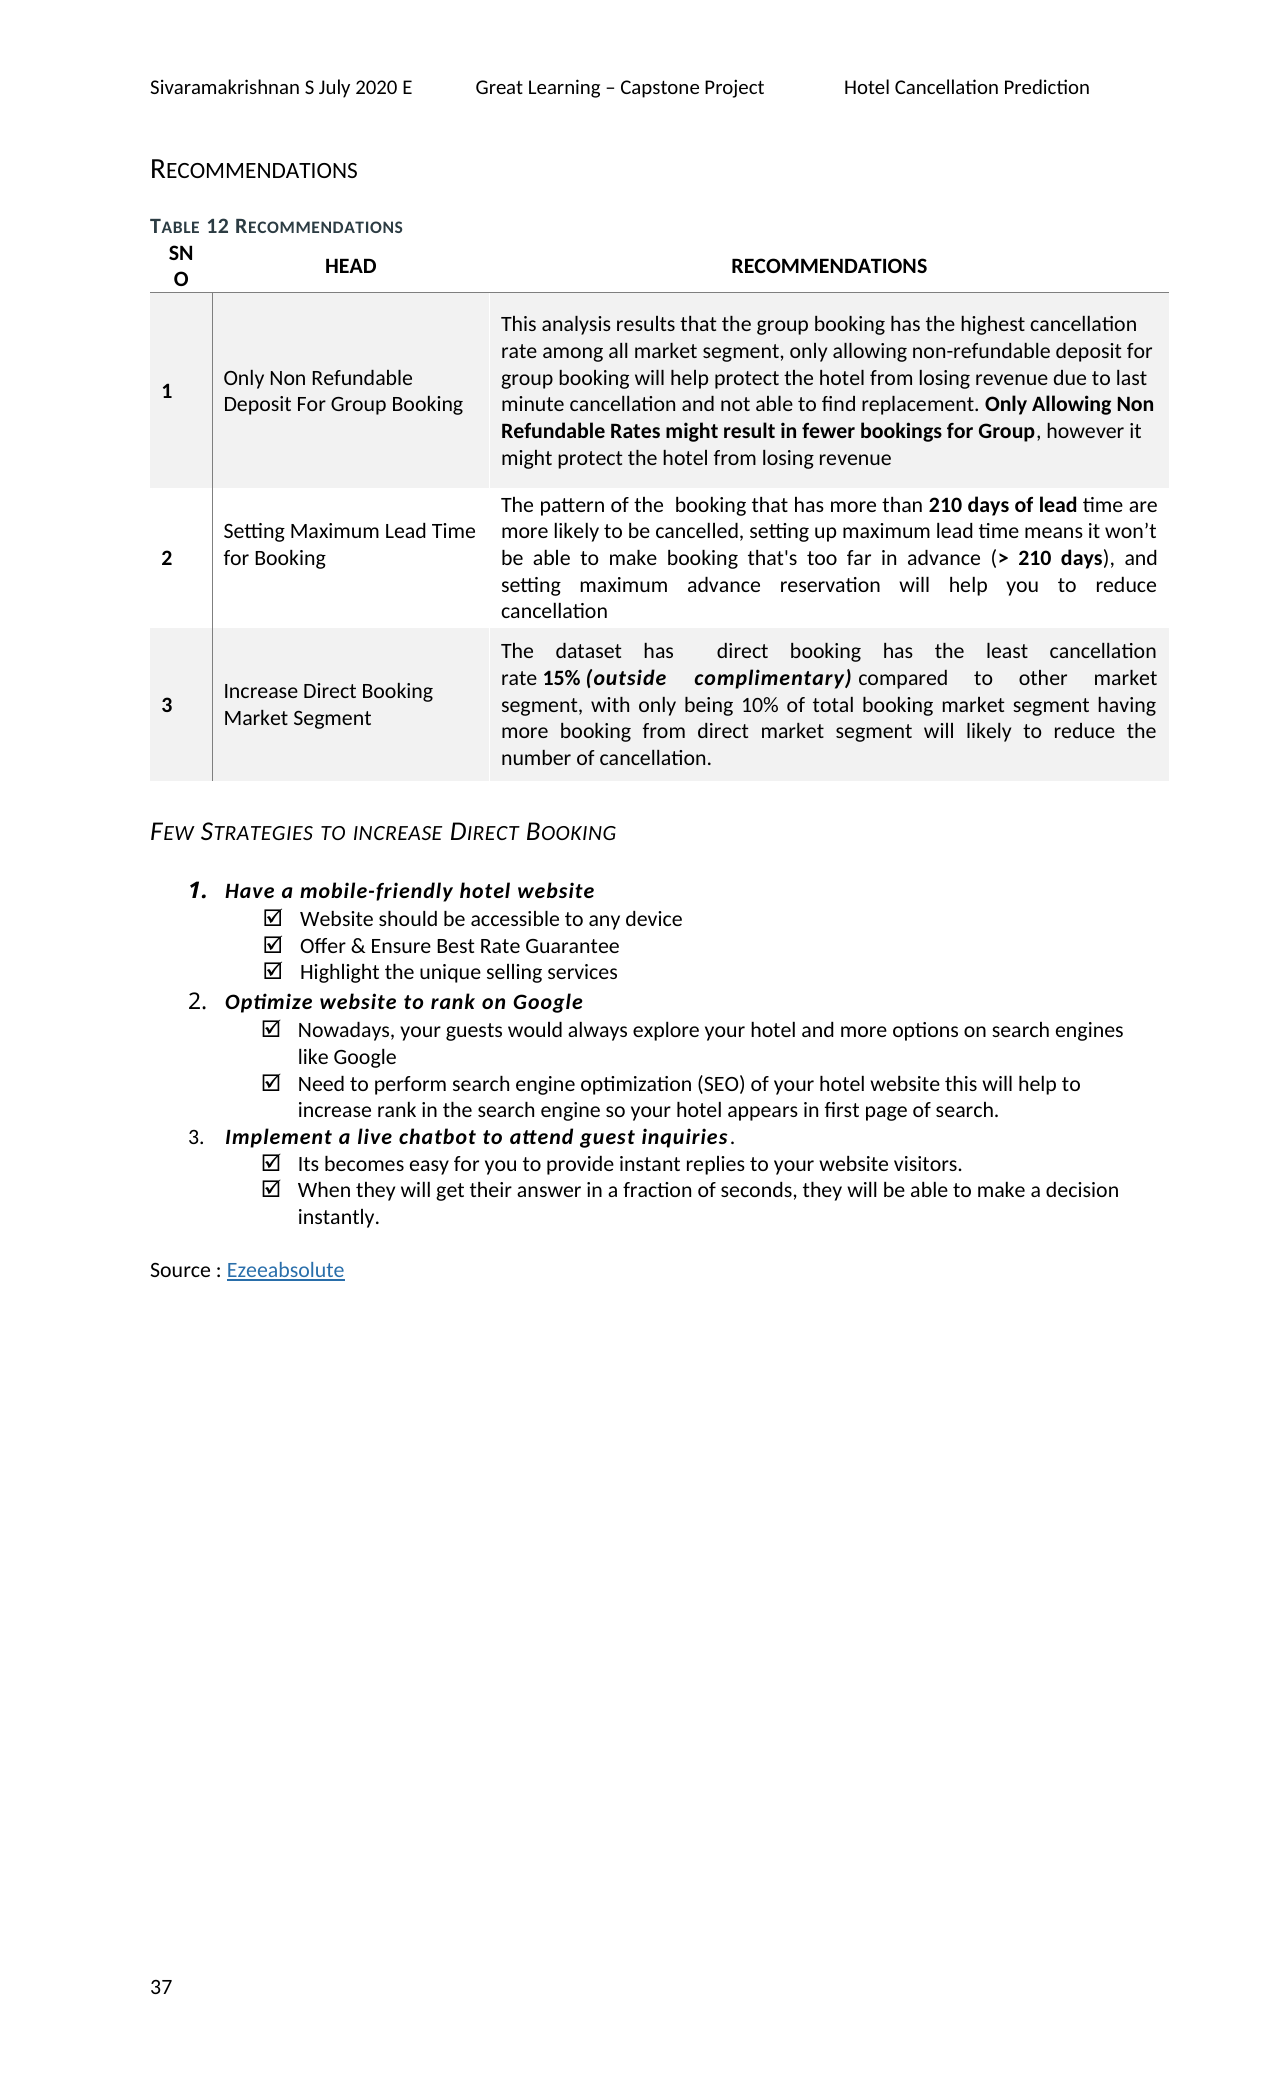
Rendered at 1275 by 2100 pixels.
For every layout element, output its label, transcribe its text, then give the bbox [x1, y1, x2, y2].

list When they will get their answer in a fraction of seconds, they will be able to make a decision instantly. [261, 1176, 1125, 1230]
table_cell Only Non Refundable Deposit For Group Booking [213, 293, 489, 488]
subtitle Few Strategies to increase Direct Booking [150, 814, 1125, 847]
list Optimize website to rank on Google [188, 985, 1125, 1016]
list Offer & Ensure Best Rate Guarantee [262, 932, 1125, 958]
table_header SNO [150, 239, 212, 292]
list Have a mobile-friendly hotel website [188, 874, 1125, 905]
table_cell 1 [150, 293, 212, 488]
list Its becomes easy for you to provide instant replies to your website visitors. [261, 1150, 1125, 1176]
list Nowadays, your guests would always explore your hotel and more options on search engines like Google [261, 1016, 1125, 1070]
table_cell The pattern of the booking that has more than 210 days of lead time are more likely to be cancelled, setting up maximum lead time means it won’t be able to make booking that's too far in advance (> 210 days), and setting maximum advance reservation will help you to reduce cancellation [490, 488, 1169, 628]
table_cell Increase Direct Booking Market Segment [213, 628, 489, 781]
table_cell This analysis results that the group booking has the highest cancellation rate among all market segment, only allowing non-refundable deposit for group booking will help protect the hotel from losing revenue due to last minute cancellation and not able to find replacement. Only Allowing Non Refundable Rates might result in fewer bookings for Group, however it might protect the hotel from losing revenue [490, 293, 1169, 488]
list Website should be accessible to any device [262, 905, 1125, 932]
text Table 12 Recommendations [150, 212, 1125, 239]
table_cell 2 [150, 488, 212, 628]
table_cell 3 [150, 628, 212, 781]
subtitle Recommendations [150, 150, 1125, 186]
list Need to perform search engine optimization (SEO) of your hotel website this will help to increase rank in the search engine so your hotel appears in first page of search. [261, 1070, 1125, 1123]
table_header Recommendations [490, 239, 1169, 292]
table_cell Setting Maximum Lead Time for Booking [213, 488, 489, 628]
list Implement a live chatbot to attend guest inquiries. [188, 1123, 1125, 1150]
list Highlight the unique selling services [262, 958, 1125, 985]
table_header Head [212, 239, 489, 292]
table_cell The dataset has direct booking has the least cancellation rate 15% (outside complimentary) compared to other market segment, with only being 10% of total booking market segment having more booking from direct market segment will likely to reduce the number of cancellation. [490, 628, 1169, 781]
text Source : Ezeeabsolute [150, 1256, 1125, 1283]
